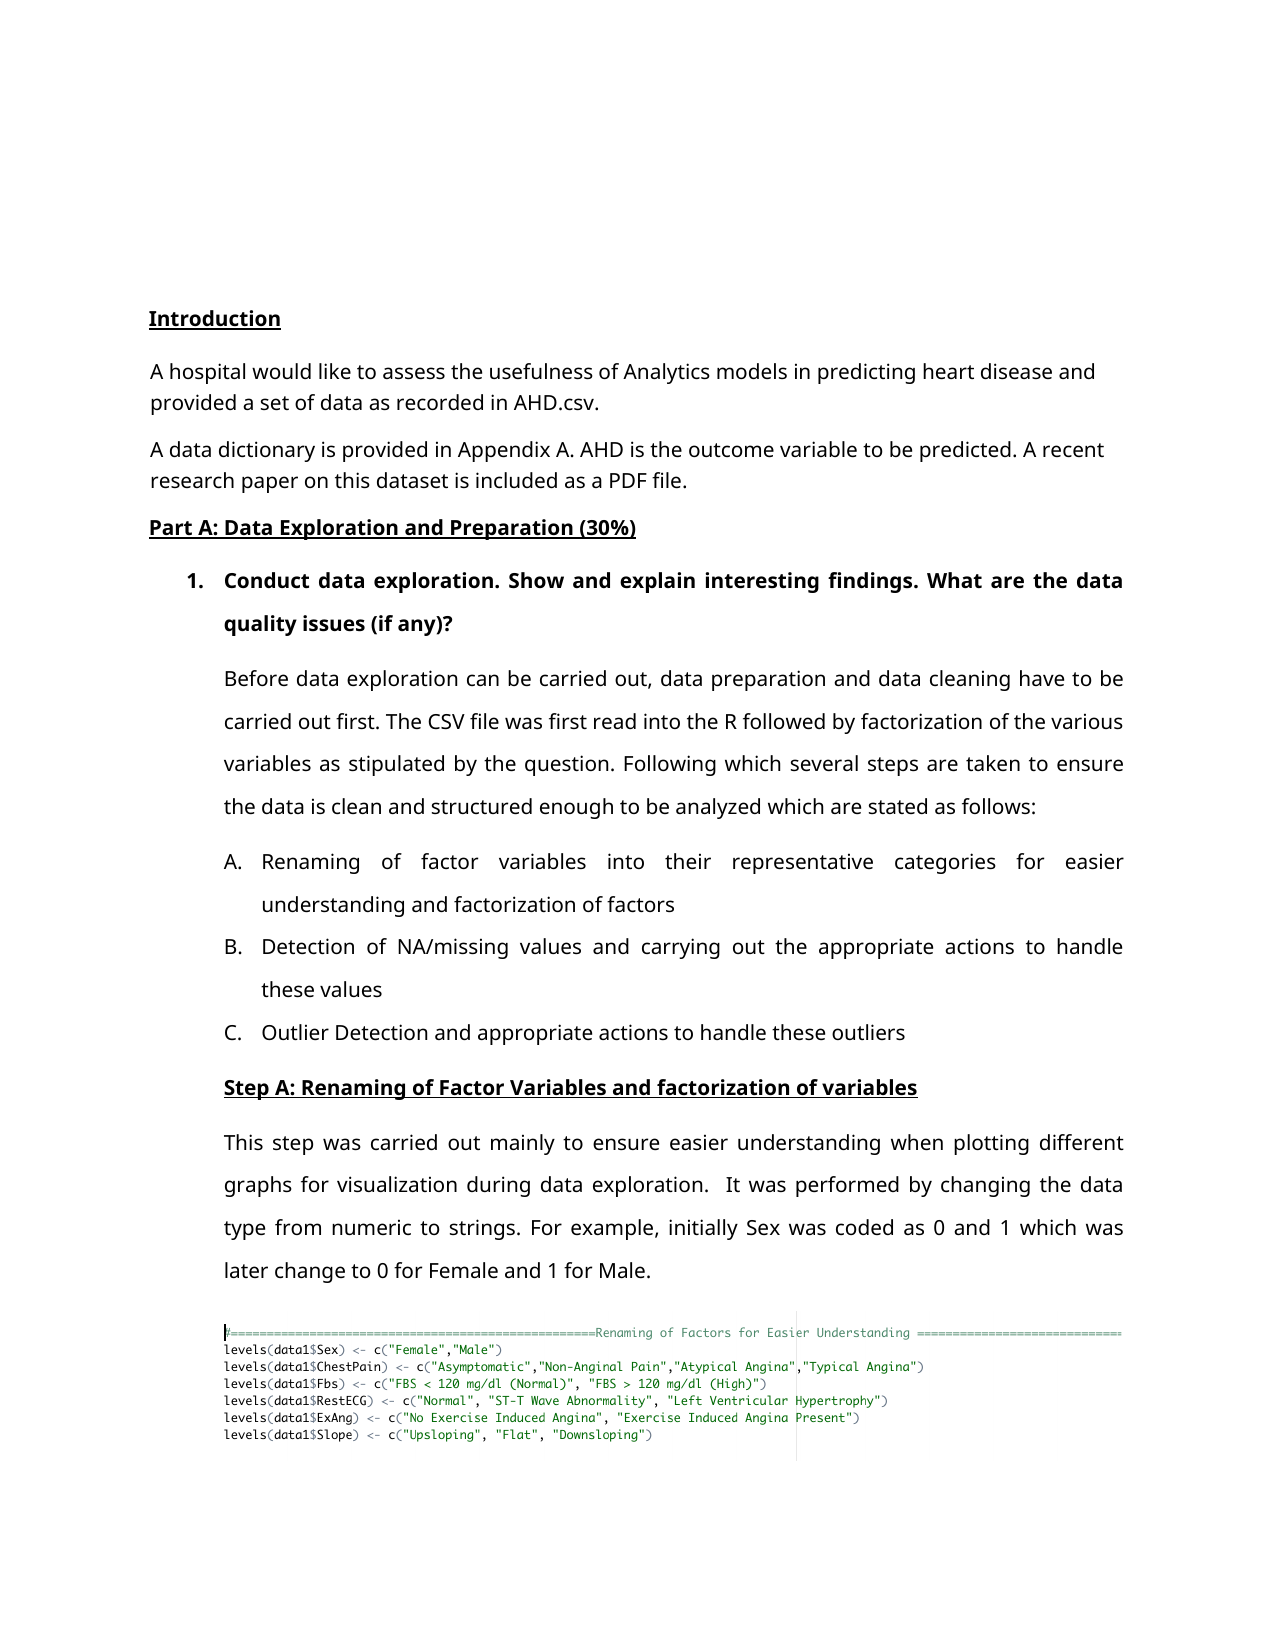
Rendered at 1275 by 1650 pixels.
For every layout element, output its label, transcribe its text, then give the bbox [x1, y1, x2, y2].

text A hospital would like to assess the usefulness of Analytics models in predicting heart disease and provided a set of data as recorded in AHD.csv. [150, 357, 1125, 416]
list Renaming of factor variables into their representative categories for easier understanding and factorization of factors [223, 847, 1125, 918]
text This step was carried out mainly to ensure easier understanding when plotting different graphs for visualization during data exploration. It was performed by changing the data type from numeric to strings. For example, initially Sex was coded as 0 and 1 which was later change to 0 for Female and 1 for Male. [223, 1128, 1125, 1284]
list Detection of NA/missing values and carrying out the appropriate actions to handle these values [223, 932, 1125, 1003]
subtitle Part A: Data Exploration and Preparation (30%) [148, 513, 1125, 542]
picture [223, 1311, 1122, 1461]
list Outlier Detection and appropriate actions to handle these outliers [223, 1018, 1125, 1046]
text Step A: Renaming of Factor Variables and factorization of variables [223, 1073, 1125, 1101]
list Conduct data exploration. Show and explain interesting findings. What are the data quality issues (if any)? [186, 566, 1125, 637]
text Before data exploration can be carried out, data preparation and data cleaning have to be carried out first. The CSV file was first read into the R followed by factorization of the various variables as stipulated by the question. Following which several steps are taken to ensure the data is clean and structured enough to be analyzed which are stated as follows: [223, 664, 1125, 820]
subtitle Introduction [148, 304, 1125, 332]
text A data dictionary is provided in Appendix A. AHD is the outcome variable to be predicted. A recent research paper on this dataset is included as a PDF file. [150, 435, 1125, 494]
